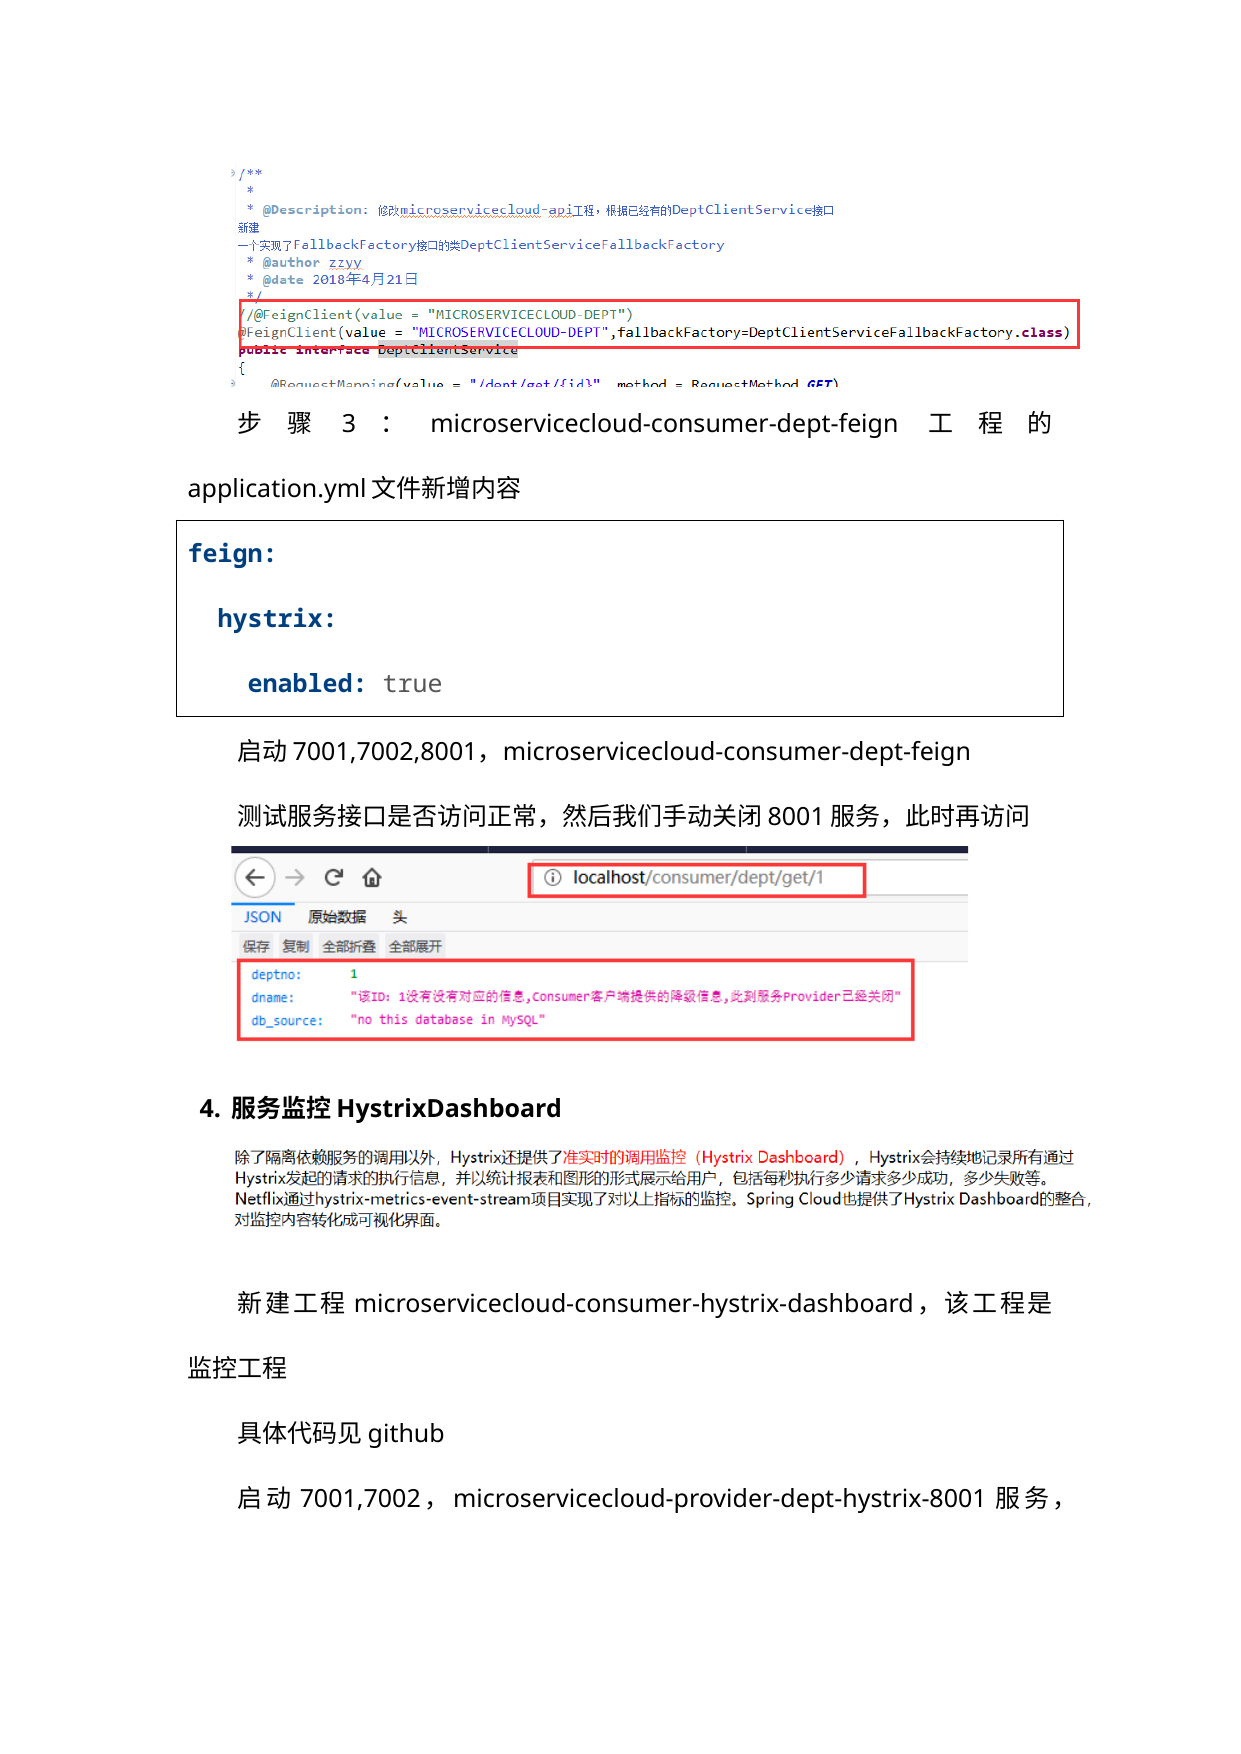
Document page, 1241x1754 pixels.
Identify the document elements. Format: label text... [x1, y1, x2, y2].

list 新建工程microservicecloud-consumer-hystrix-dashboard，该工程是监控工程 [187, 1269, 1053, 1399]
picture [231, 846, 969, 1052]
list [187, 1464, 1053, 1529]
list 启动7001,7002,8001，microservicecloud-consumer-dept-feign [187, 717, 1053, 782]
table_header feign: hystrix: enabled: true [177, 521, 1063, 716]
list 测试服务接口是否访问正常，然后我们手动关闭8001服务，此时再访问 [187, 782, 1053, 847]
list 具体代码见github [187, 1399, 1053, 1464]
list 步骤3：microservicecloud-consumer-dept-feign工程的application.yml文件新增内容 [187, 389, 1053, 519]
list 服务监控HystrixDashboard [199, 1074, 1053, 1139]
picture [231, 1139, 1097, 1237]
picture [231, 162, 1097, 387]
